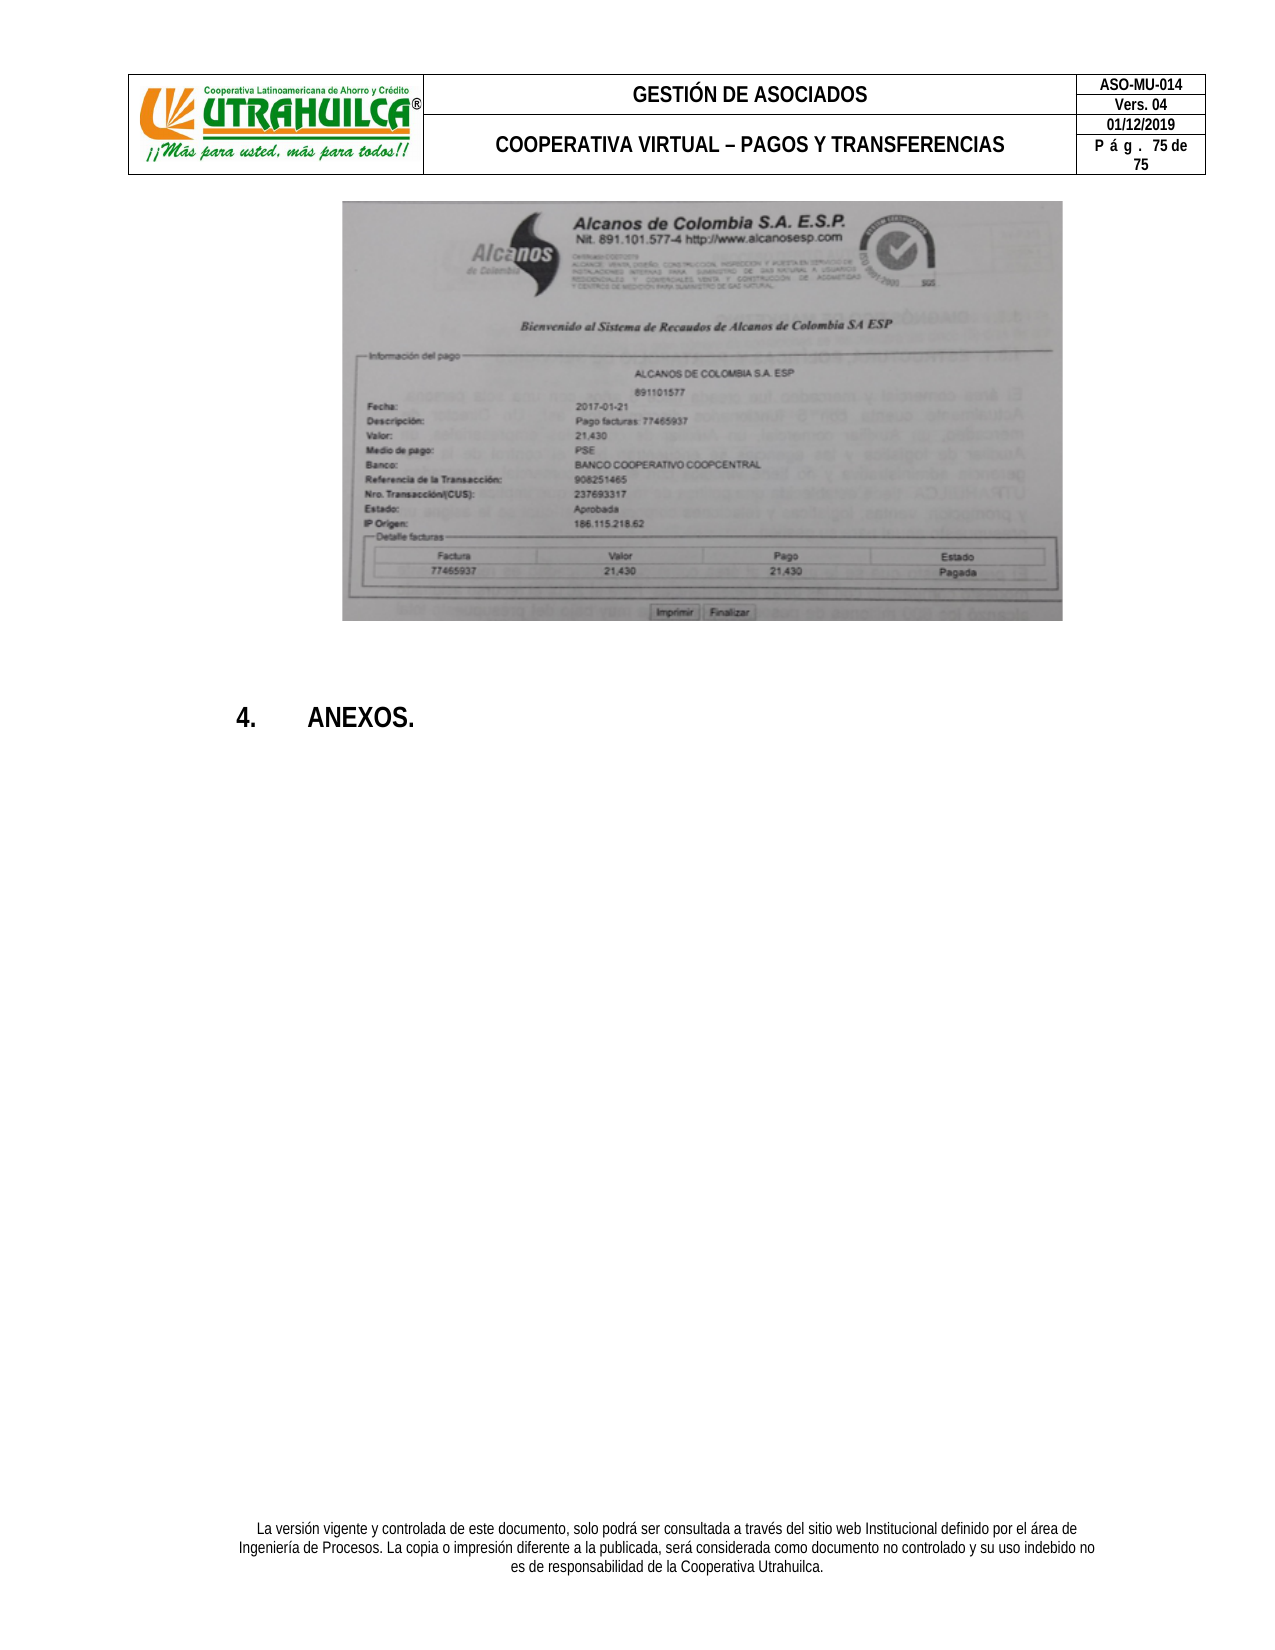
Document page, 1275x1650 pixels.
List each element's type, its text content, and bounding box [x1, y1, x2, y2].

picture [139, 86, 422, 162]
picture [342, 201, 1063, 621]
subtitle ANEXOS. [236, 700, 1098, 733]
